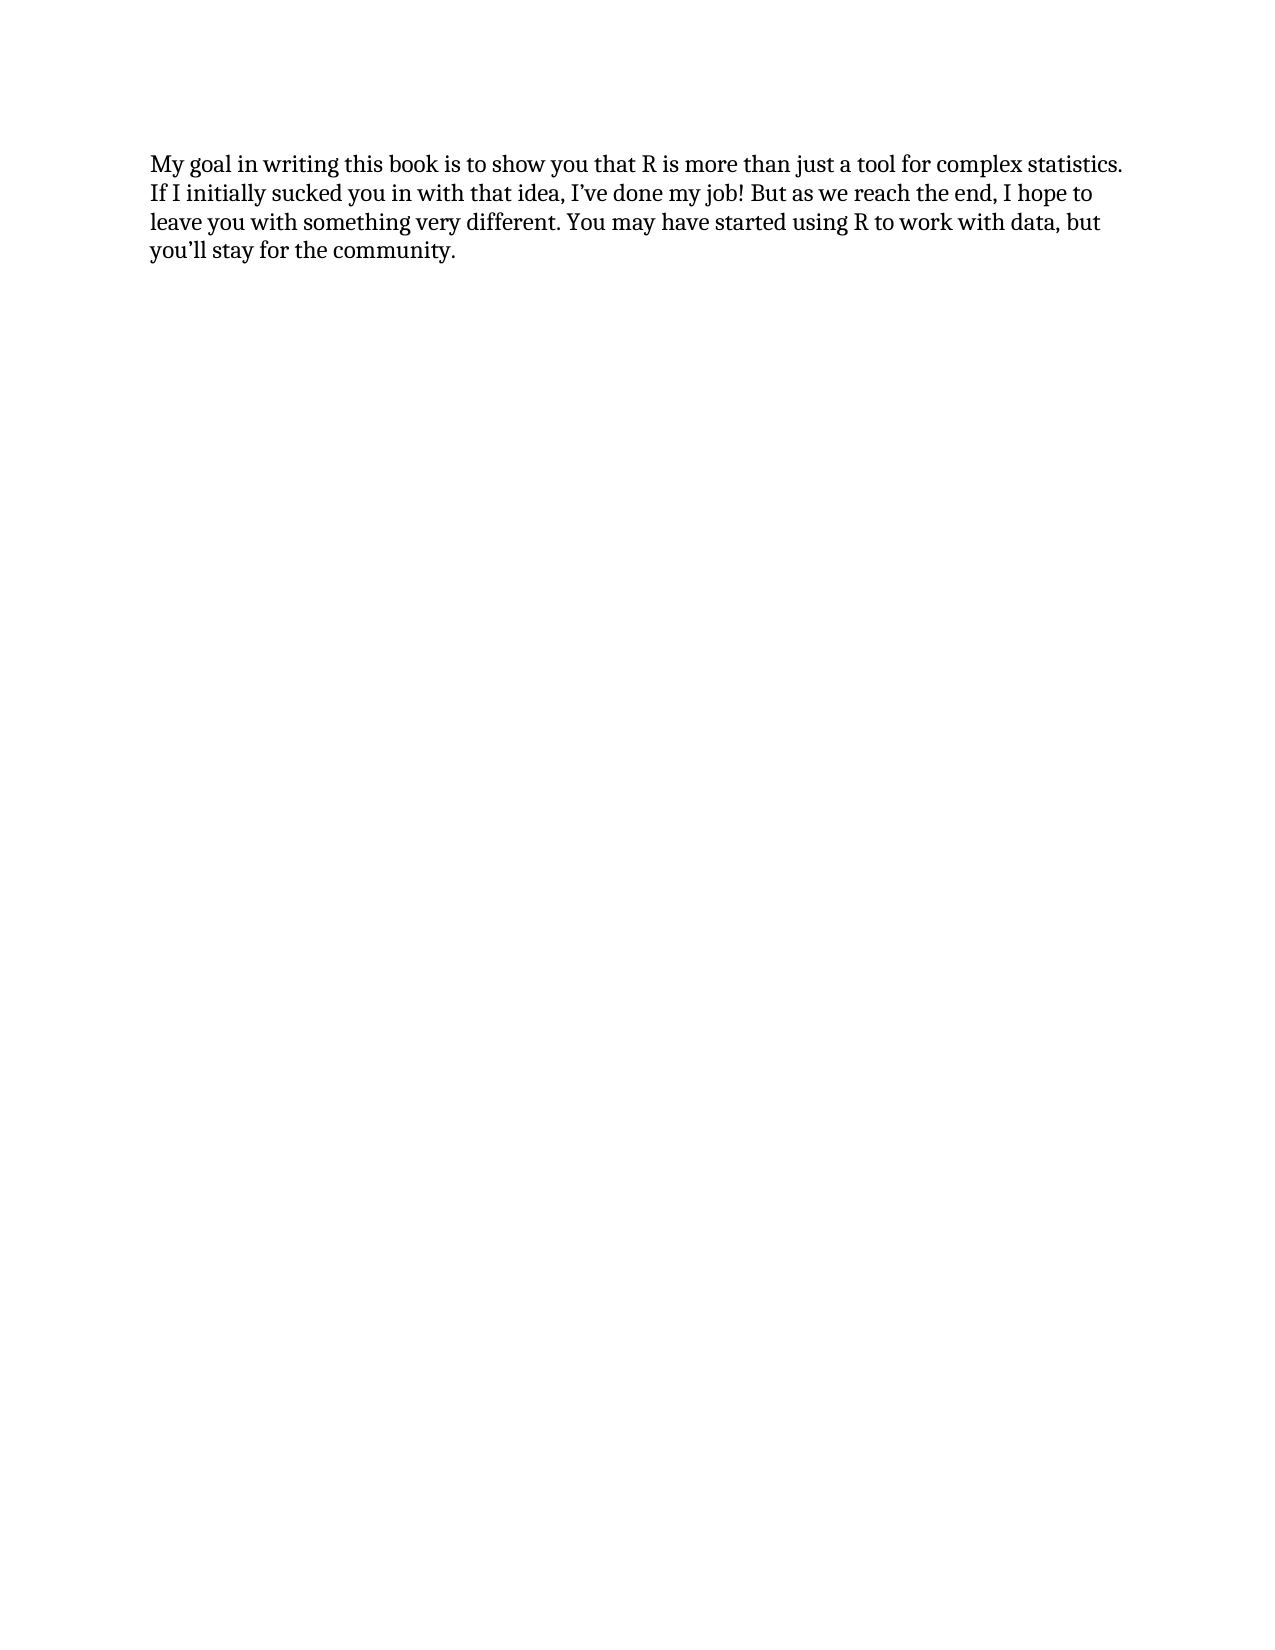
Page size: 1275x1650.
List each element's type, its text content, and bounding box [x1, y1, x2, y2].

text My goal in writing this book is to show you that R is more than just a tool for complex statistics. If I initially sucked you in with that idea, I’ve done my job! But as we reach the end, I hope to leave you with something very different. You may have started using R to work with data, but you’ll stay for the community. [150, 150, 1125, 265]
